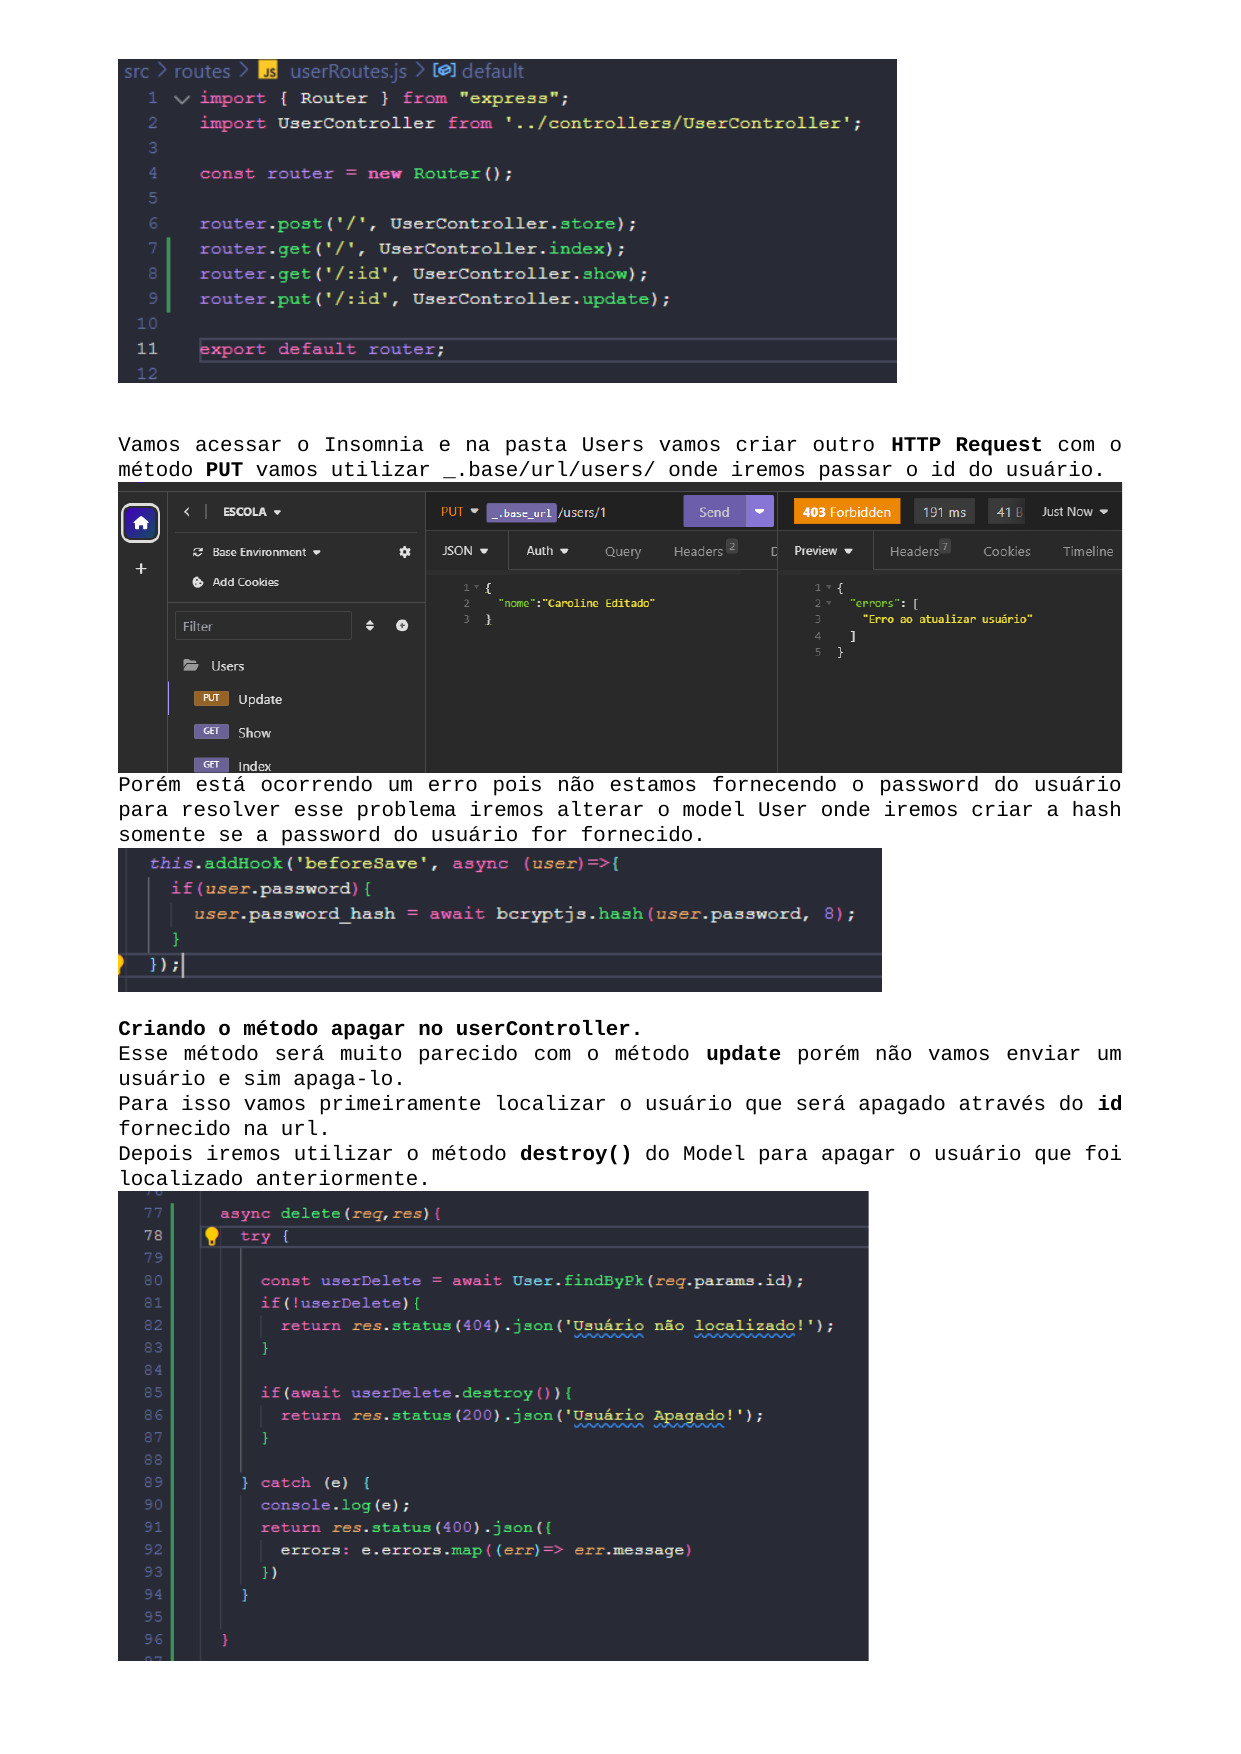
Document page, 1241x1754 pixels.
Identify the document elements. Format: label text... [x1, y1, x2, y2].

text Porém está ocorrendo um erro pois não estamos fornecendo o password do usuário para resolver esse problema iremos alterar o model User onde iremos criar a hash somente se a password do usuário for fornecido. [118, 773, 1122, 848]
text Esse método será muito parecido com o método update porém não vamos enviar um usuário e sim apaga-lo. [118, 1042, 1122, 1092]
picture [118, 59, 897, 383]
text Para isso vamos primeiramente localizar o usuário que será apagado através do id fornecido na url. [118, 1092, 1122, 1142]
picture [118, 482, 1123, 773]
picture [118, 848, 882, 992]
text Depois iremos utilizar o método destroy() do Model para apagar o usuário que foi localizado anteriormente. [118, 1142, 1122, 1192]
text Vamos acessar o Insomnia e na pasta Users vamos criar outro HTTP Request com o método PUT vamos utilizar _.base/url/users/ onde iremos passar o id do usuário. [118, 433, 1122, 482]
text Criando o método apagar no userController. [118, 1017, 1122, 1042]
picture [118, 1191, 869, 1661]
